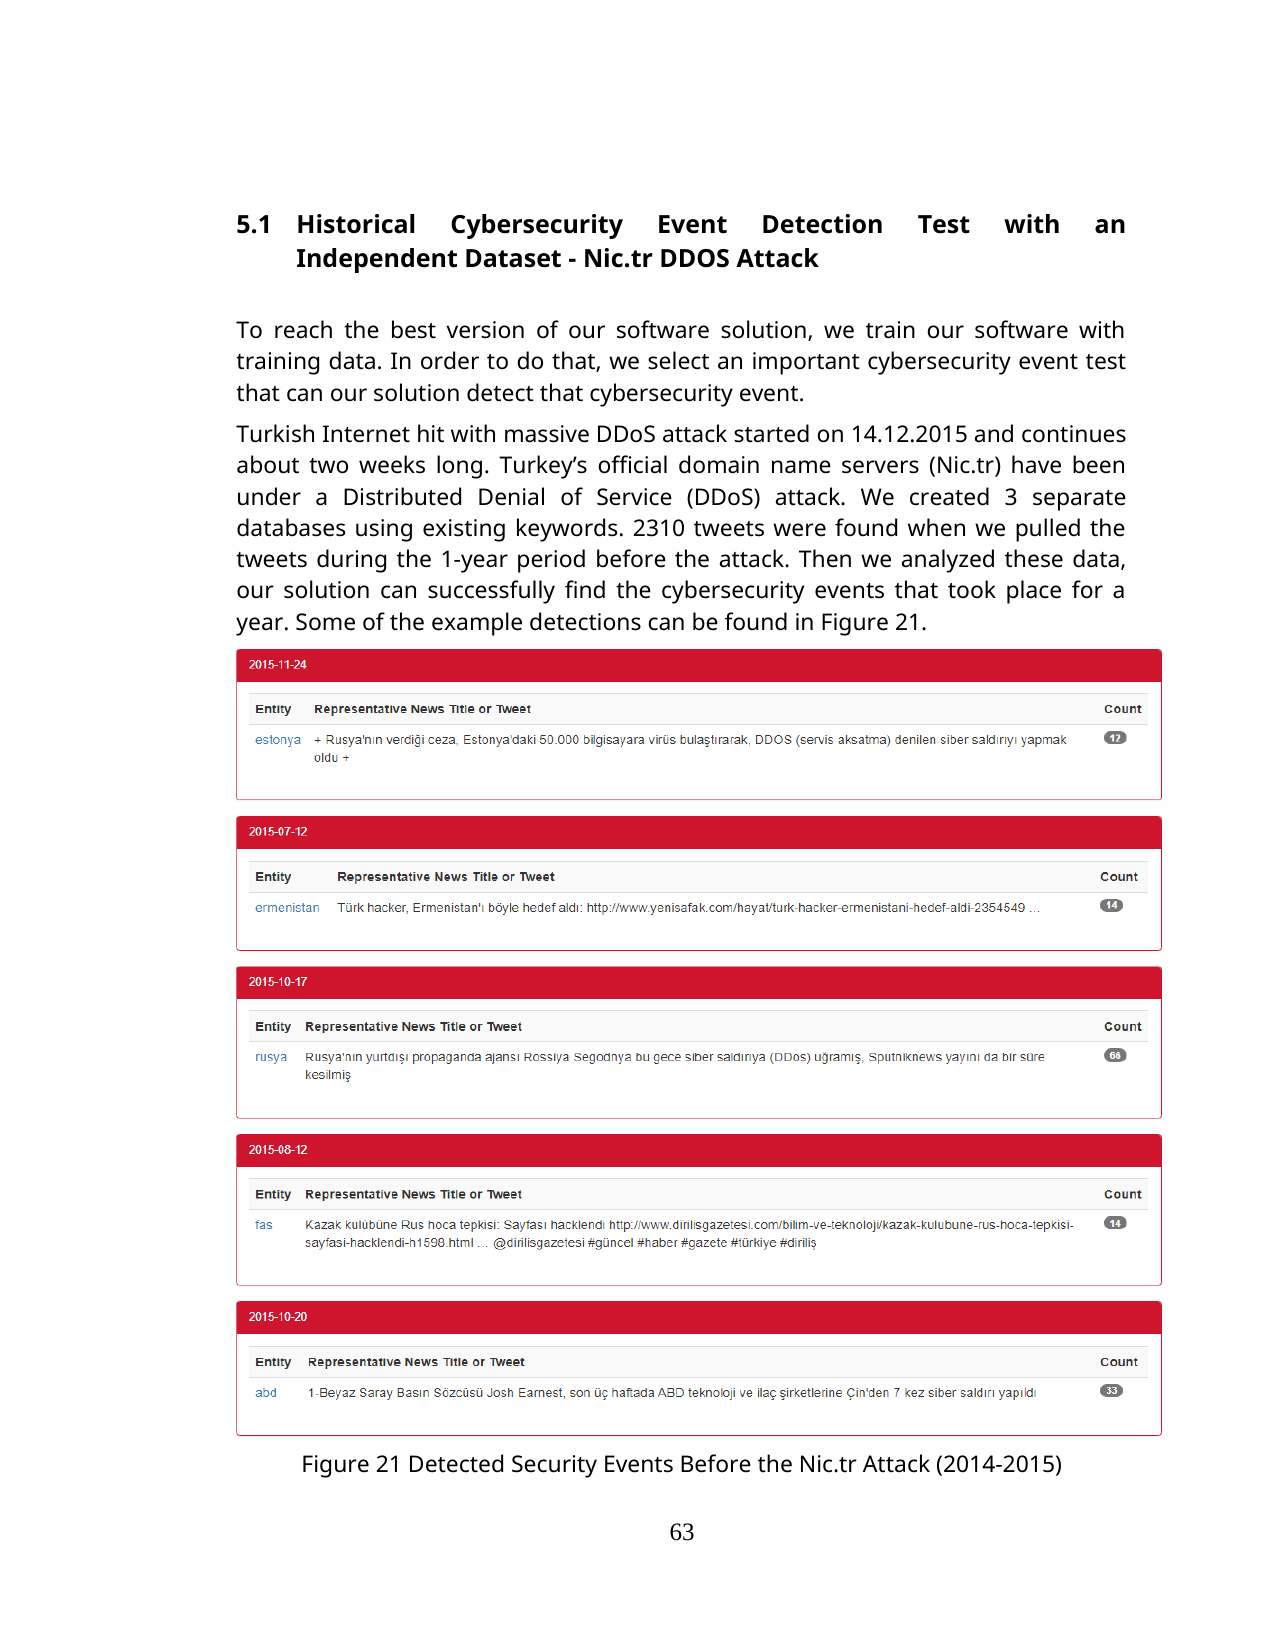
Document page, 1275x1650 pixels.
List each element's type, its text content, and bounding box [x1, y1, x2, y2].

text Turkish Internet hit with massive DDoS attack started on 14.12.2015 and continues about two weeks long. Turkey’s official domain name servers (Nic.tr) have been under a Distributed Denial of Service (DDoS) attack. We created 3 separate databases using existing keywords. 2310 tweets were found when we pulled the tweets during the 1-year period before the attack. Then we analyzed these data, our solution can successfully find the cybersecurity events that took place for a year. Some of the example detections can be found in Figure 21. [236, 418, 1127, 637]
picture [236, 647, 1163, 1438]
text Figure 21 Detected Security Events Before the Nic.tr Attack (2014-2015) [236, 1448, 1127, 1479]
subtitle Historical Cybersecurity Event Detection Test with an Independent Dataset - Nic.tr DDOS Attack [236, 207, 1127, 275]
text To reach the best version of our software solution, we train our software with training data. In order to do that, we select an important cybersecurity event test that can our solution detect that cybersecurity event. [236, 285, 1127, 408]
